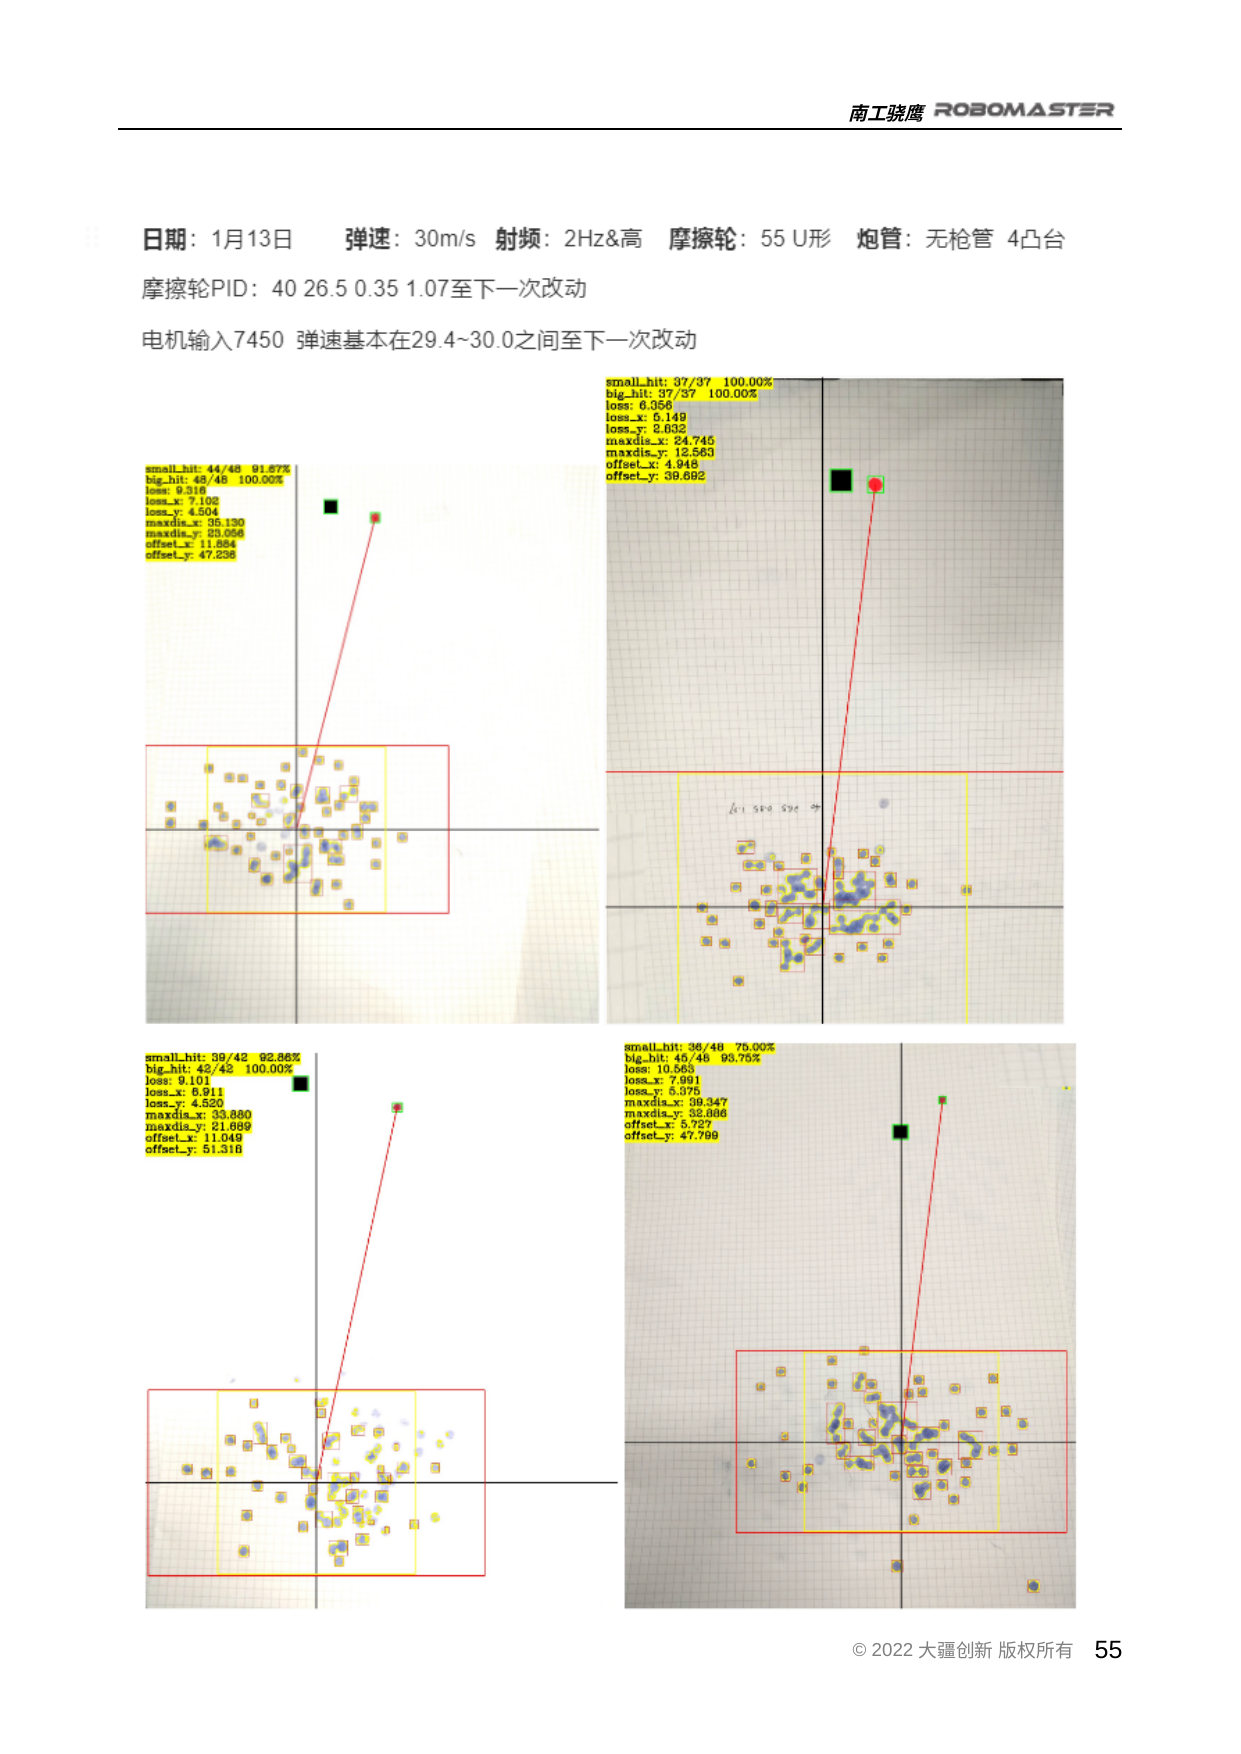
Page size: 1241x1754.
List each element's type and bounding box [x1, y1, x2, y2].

picture [68, 191, 1165, 1621]
picture [931, 99, 1123, 121]
